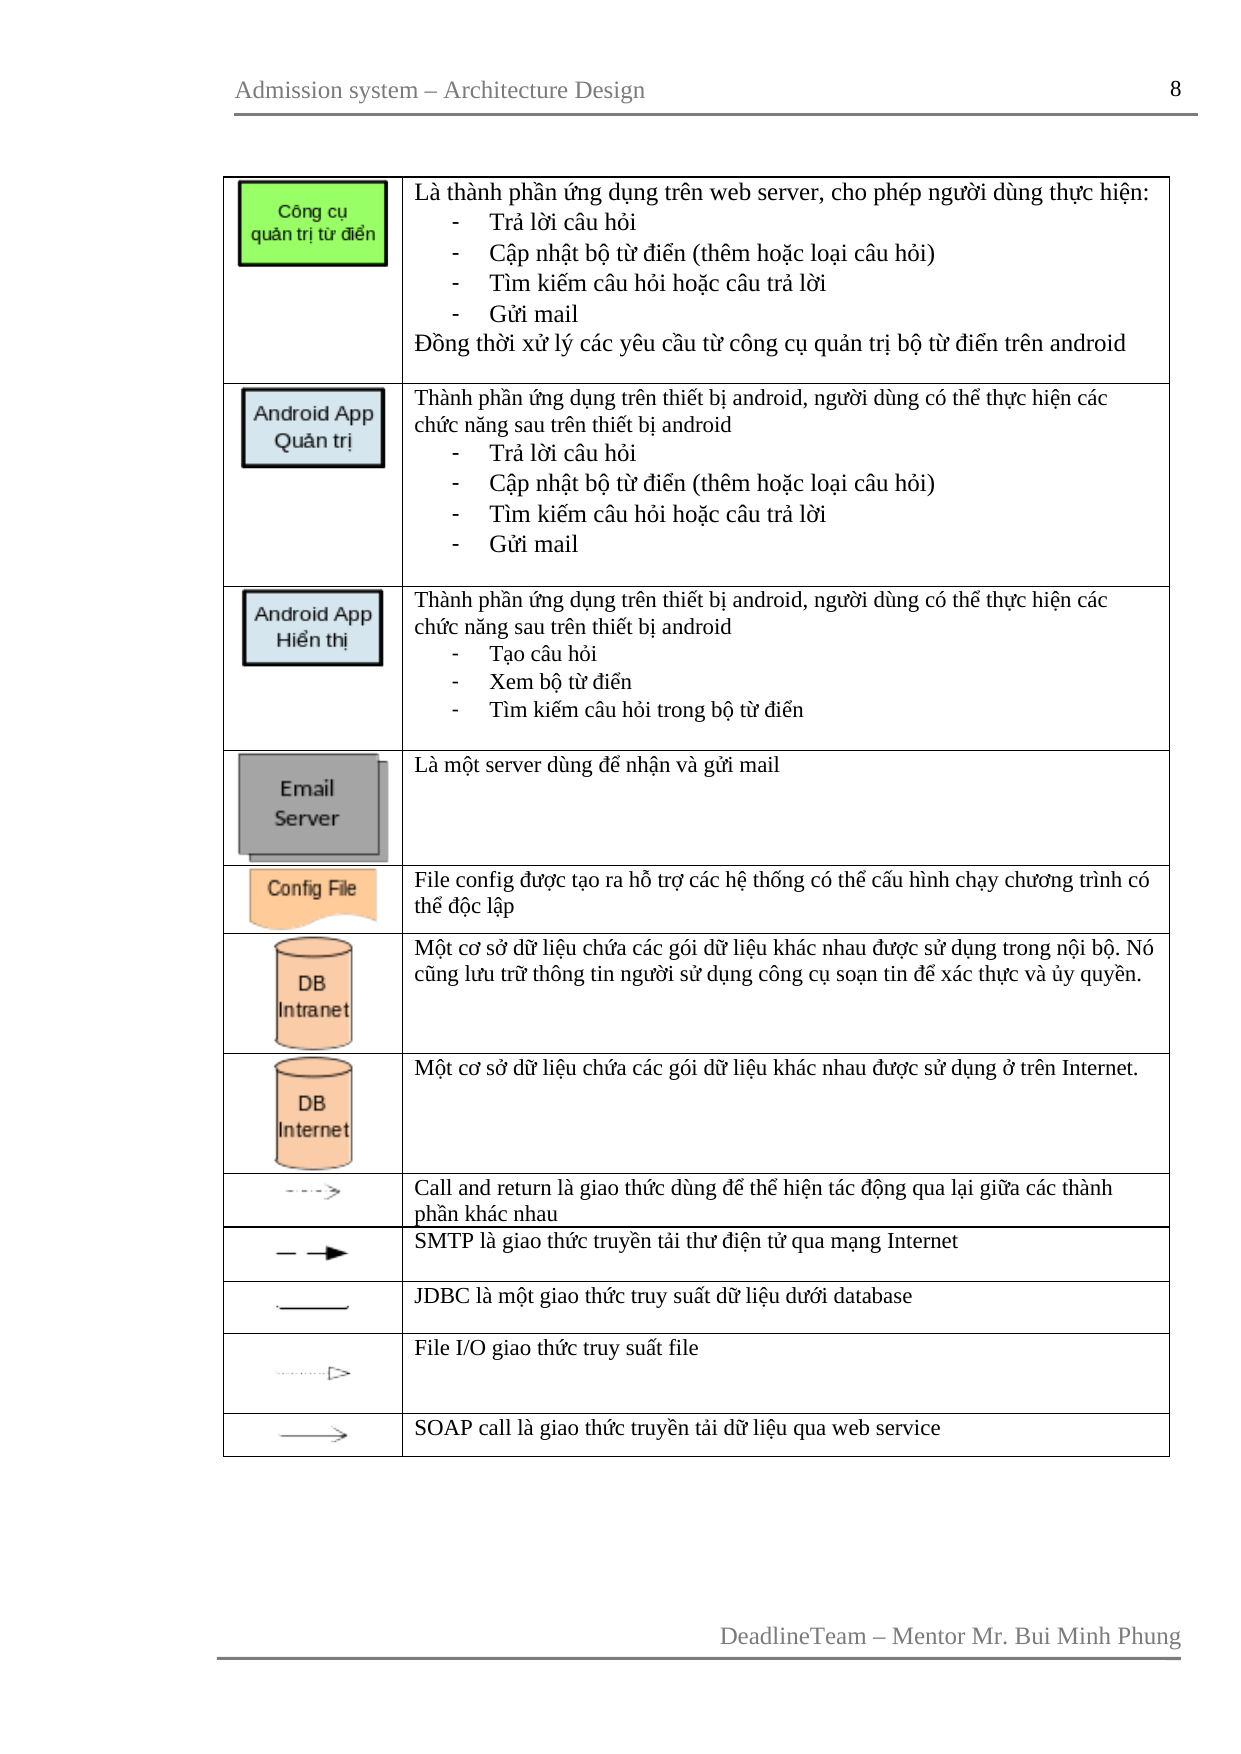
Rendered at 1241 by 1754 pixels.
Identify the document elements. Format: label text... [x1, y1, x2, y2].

table_cell Là một server dùng để nhận và gửi mail [403, 751, 1169, 865]
table_cell [224, 587, 402, 750]
table_cell File I/O giao thức truy suất file [403, 1334, 1169, 1413]
table_cell [224, 1282, 402, 1333]
table_cell Thành phần ứng dụng trên thiết bị android, người dùng có thể thực hiện các chức năng sau trên thiết bị android Trả lời câu hỏi Cập nhật bộ từ điển (thêm hoặc loại câu hỏi) Tìm kiếm câu hỏi hoặc câu trả lời Gửi mail [403, 384, 1169, 586]
table_cell [224, 934, 402, 1053]
table_cell [224, 751, 402, 865]
table_cell Một cơ sở dữ liệu chứa các gói dữ liệu khác nhau được sử dụng ở trên Internet. [403, 1054, 1169, 1173]
table_cell [224, 178, 402, 383]
table_cell [224, 866, 402, 933]
table_cell SOAP call là giao thức truyền tải dữ liệu qua web service [403, 1414, 1169, 1456]
table_cell Call and return là giao thức dùng để thể hiện tác động qua lại giữa các thành phần khác nhau [403, 1174, 1169, 1226]
table_cell [224, 1228, 402, 1281]
table_cell JDBC là một giao thức truy suất dữ liệu dưới database [403, 1282, 1169, 1333]
table_cell [224, 1174, 402, 1226]
table_cell File config được tạo ra hỗ trợ các hệ thống có thể cấu hình chạy chương trình có thể độc lập [403, 866, 1169, 933]
table_cell [224, 1334, 402, 1413]
table_cell [224, 1054, 402, 1173]
table_cell SMTP là giao thức truyền tải thư điện tử qua mạng Internet [403, 1228, 1169, 1281]
table_cell Một cơ sở dữ liệu chứa các gói dữ liệu khác nhau được sử dụng trong nội bộ. Nó cũng lưu trữ thông tin người sử dụng công cụ soạn tin để xác thực và ủy quyền. [403, 934, 1169, 1053]
table_cell Thành phần ứng dụng trên thiết bị android, người dùng có thể thực hiện các chức năng sau trên thiết bị android Tạo câu hỏi Xem bộ từ điển Tìm kiếm câu hỏi trong bộ từ điển [403, 587, 1169, 750]
table_cell [224, 384, 402, 586]
table_cell Là thành phần ứng dụng trên web server, cho phép người dùng thực hiện: Trả lời câu hỏi Cập nhật bộ từ điển (thêm hoặc loại câu hỏi) Tìm kiếm câu hỏi hoặc câu trả lời Gửi mail Đồng thời xử lý các yêu cầu từ công cụ quản trị bộ từ điển trên android [403, 178, 1169, 383]
table_cell [224, 1414, 402, 1456]
